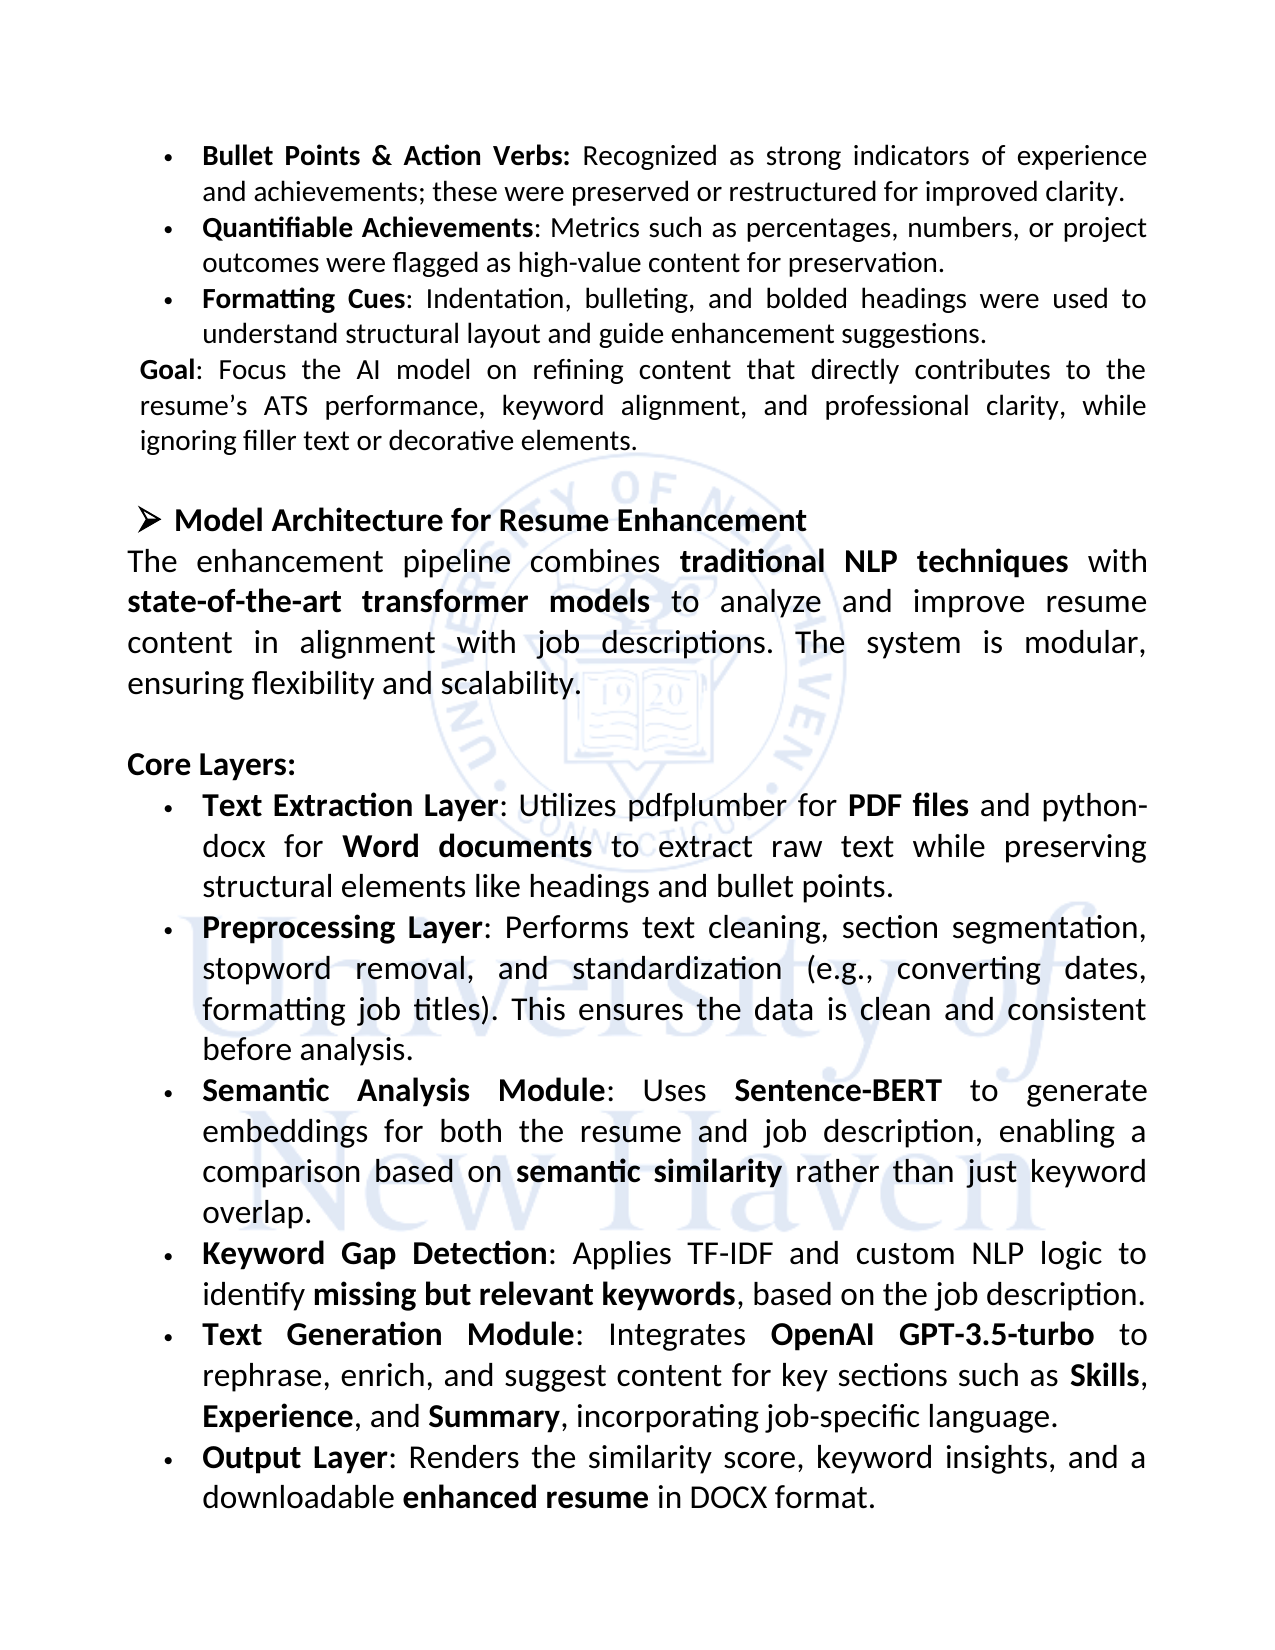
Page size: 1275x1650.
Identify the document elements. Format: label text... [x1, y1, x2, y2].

list Text Extraction Layer: Utilizes pdfplumber for PDF files and python-docx for Word documents to extract raw text while preserving structural elements like headings and bullet points. [164, 784, 1148, 906]
list Preprocessing Layer: Performs text cleaning, section segmentation, stopword removal, and standardization (e.g., converting dates, formatting job titles). This ensures the data is clean and consistent before analysis. [164, 906, 1148, 1069]
text Core Layers: [127, 743, 1148, 784]
text The enhancement pipeline combines traditional NLP techniques with state-of-the-art transformer models to analyze and improve resume content in alignment with job descriptions. The system is modular, ensuring flexibility and scalability. [127, 539, 1148, 702]
list Bullet Points & Action Verbs: Recognized as strong indicators of experience and achievements; these were preserved or restructured for improved clarity. [164, 137, 1148, 209]
list Semantic Analysis Module: Uses Sentence-BERT to generate embeddings for both the resume and job description, enabling a comparison based on semantic similarity rather than just keyword overlap. [164, 1069, 1148, 1232]
list Keyword Gap Detection: Applies TF-IDF and custom NLP logic to identify missing but relevant keywords, based on the job description. [164, 1232, 1148, 1313]
list Model Architecture for Resume Enhancement [136, 499, 1148, 539]
list Quantifiable Achievements: Metrics such as percentages, numbers, or project outcomes were flagged as high-value content for preservation. [164, 209, 1148, 280]
list Output Layer: Renders the similarity score, keyword insights, and a downloadable enhanced resume in DOCX format. [164, 1436, 1148, 1517]
list Text Generation Module: Integrates OpenAI GPT-3.5-turbo to rephrase, enrich, and suggest content for key sections such as Skills, Experience, and Summary, incorporating job-specific language. [164, 1313, 1148, 1436]
text Goal: Focus the AI model on refining content that directly contributes to the resume’s ATS performance, keyword alignment, and professional clarity, while ignoring filler text or decorative elements. [139, 351, 1148, 458]
list Formatting Cues: Indentation, bulleting, and bolded headings were used to understand structural layout and guide enhancement suggestions. [164, 280, 1148, 351]
